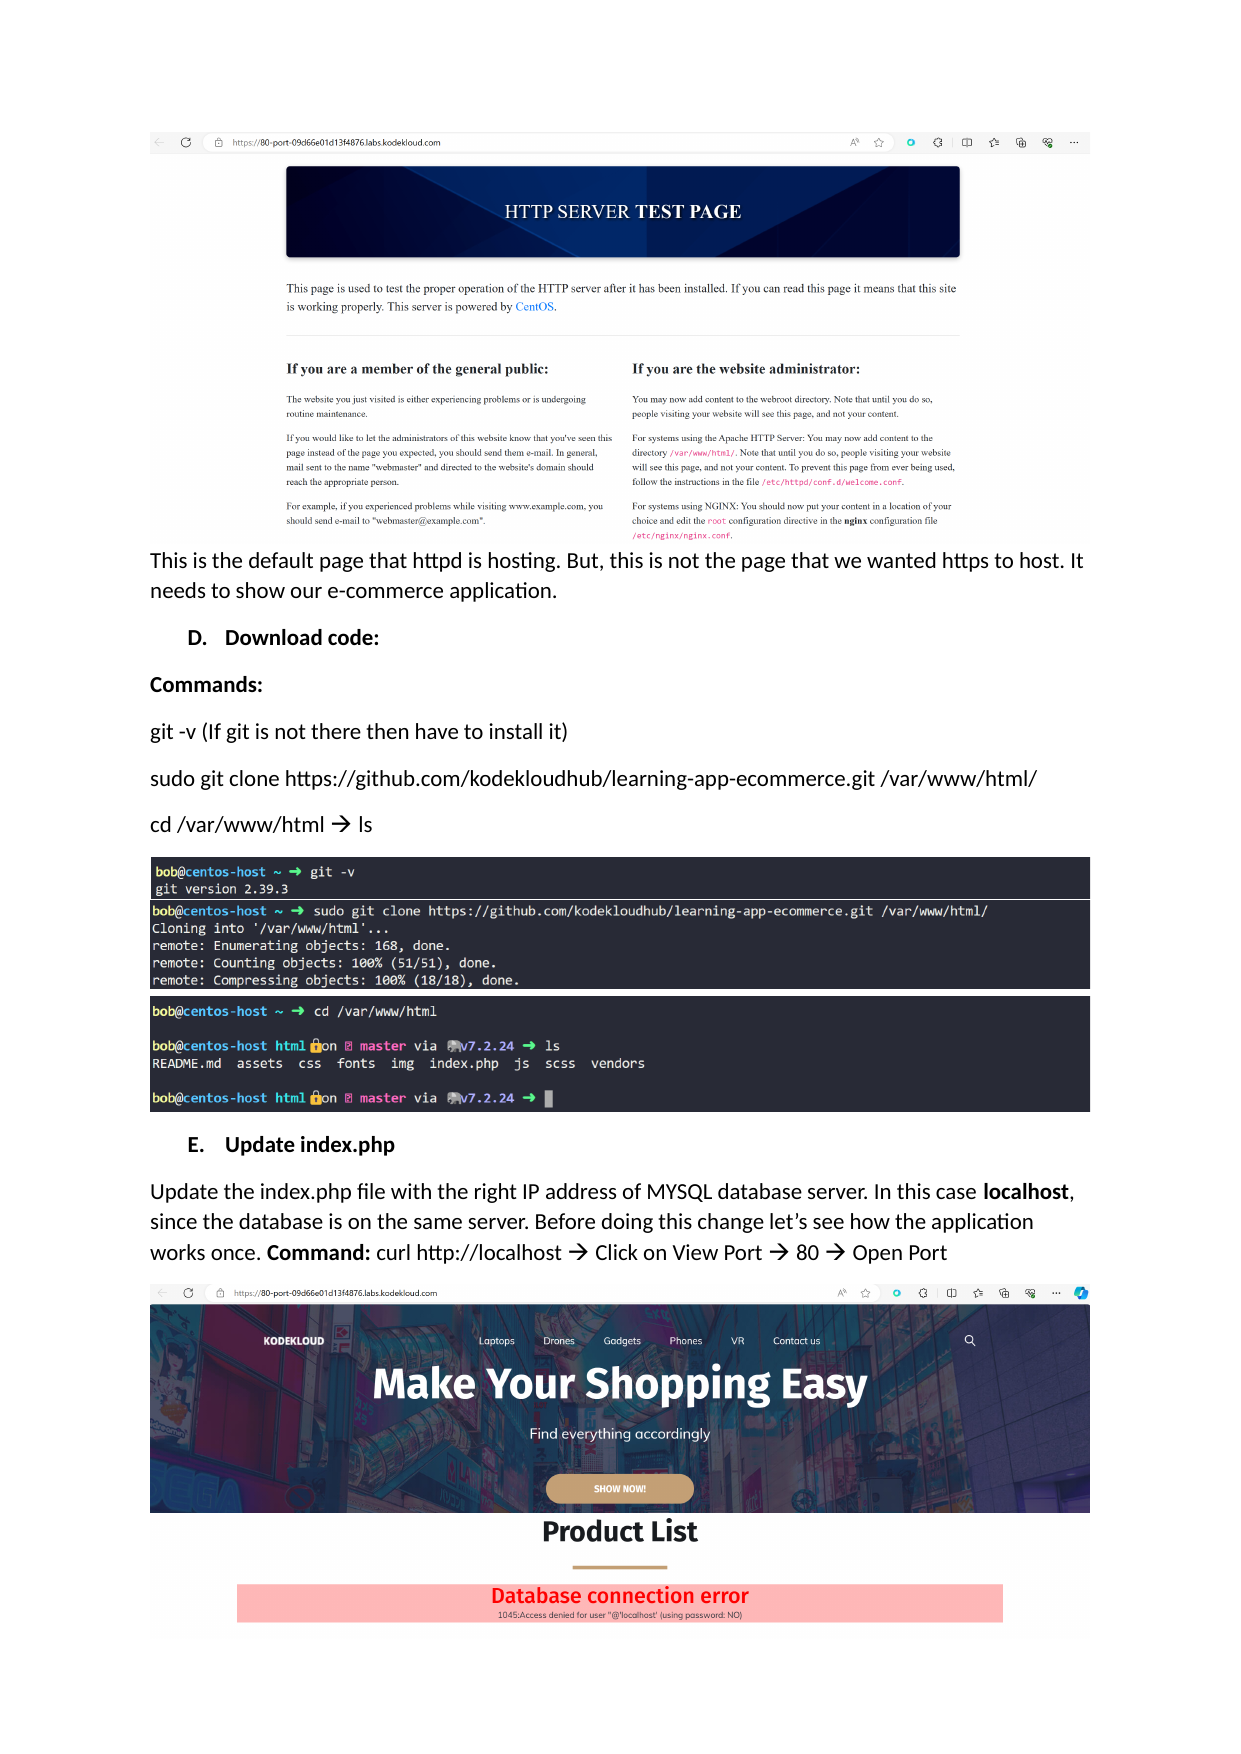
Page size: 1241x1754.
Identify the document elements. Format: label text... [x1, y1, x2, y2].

text Commands: [150, 670, 1090, 698]
text This is the default page that httpd is hosting. But, this is not the page that we wanted https to host. It needs to show our e-commerce application. [150, 544, 1090, 604]
text git -v (If git is not there then have to install it) [150, 717, 1090, 745]
text sudo git clone https://github.com/kodekloudhub/learning-app-ecommerce.git /var/www/html/ [150, 764, 1090, 792]
picture [150, 900, 1091, 989]
list Update index.php [187, 1130, 1090, 1158]
list Download code: [187, 623, 1090, 651]
picture [150, 1284, 1090, 1513]
text Update the index.php file with the right IP address of MYSQL database server. In this case localhost, since the database is on the same server. Before doing this change let’s see how the application works once. Command: curl http://localhost Click on View Port 80 Open Port [150, 1177, 1090, 1266]
picture [150, 132, 1091, 544]
picture [150, 1515, 1090, 1639]
text cd /var/www/html ls [150, 811, 1090, 839]
picture [150, 857, 1091, 899]
picture [150, 996, 1091, 1112]
